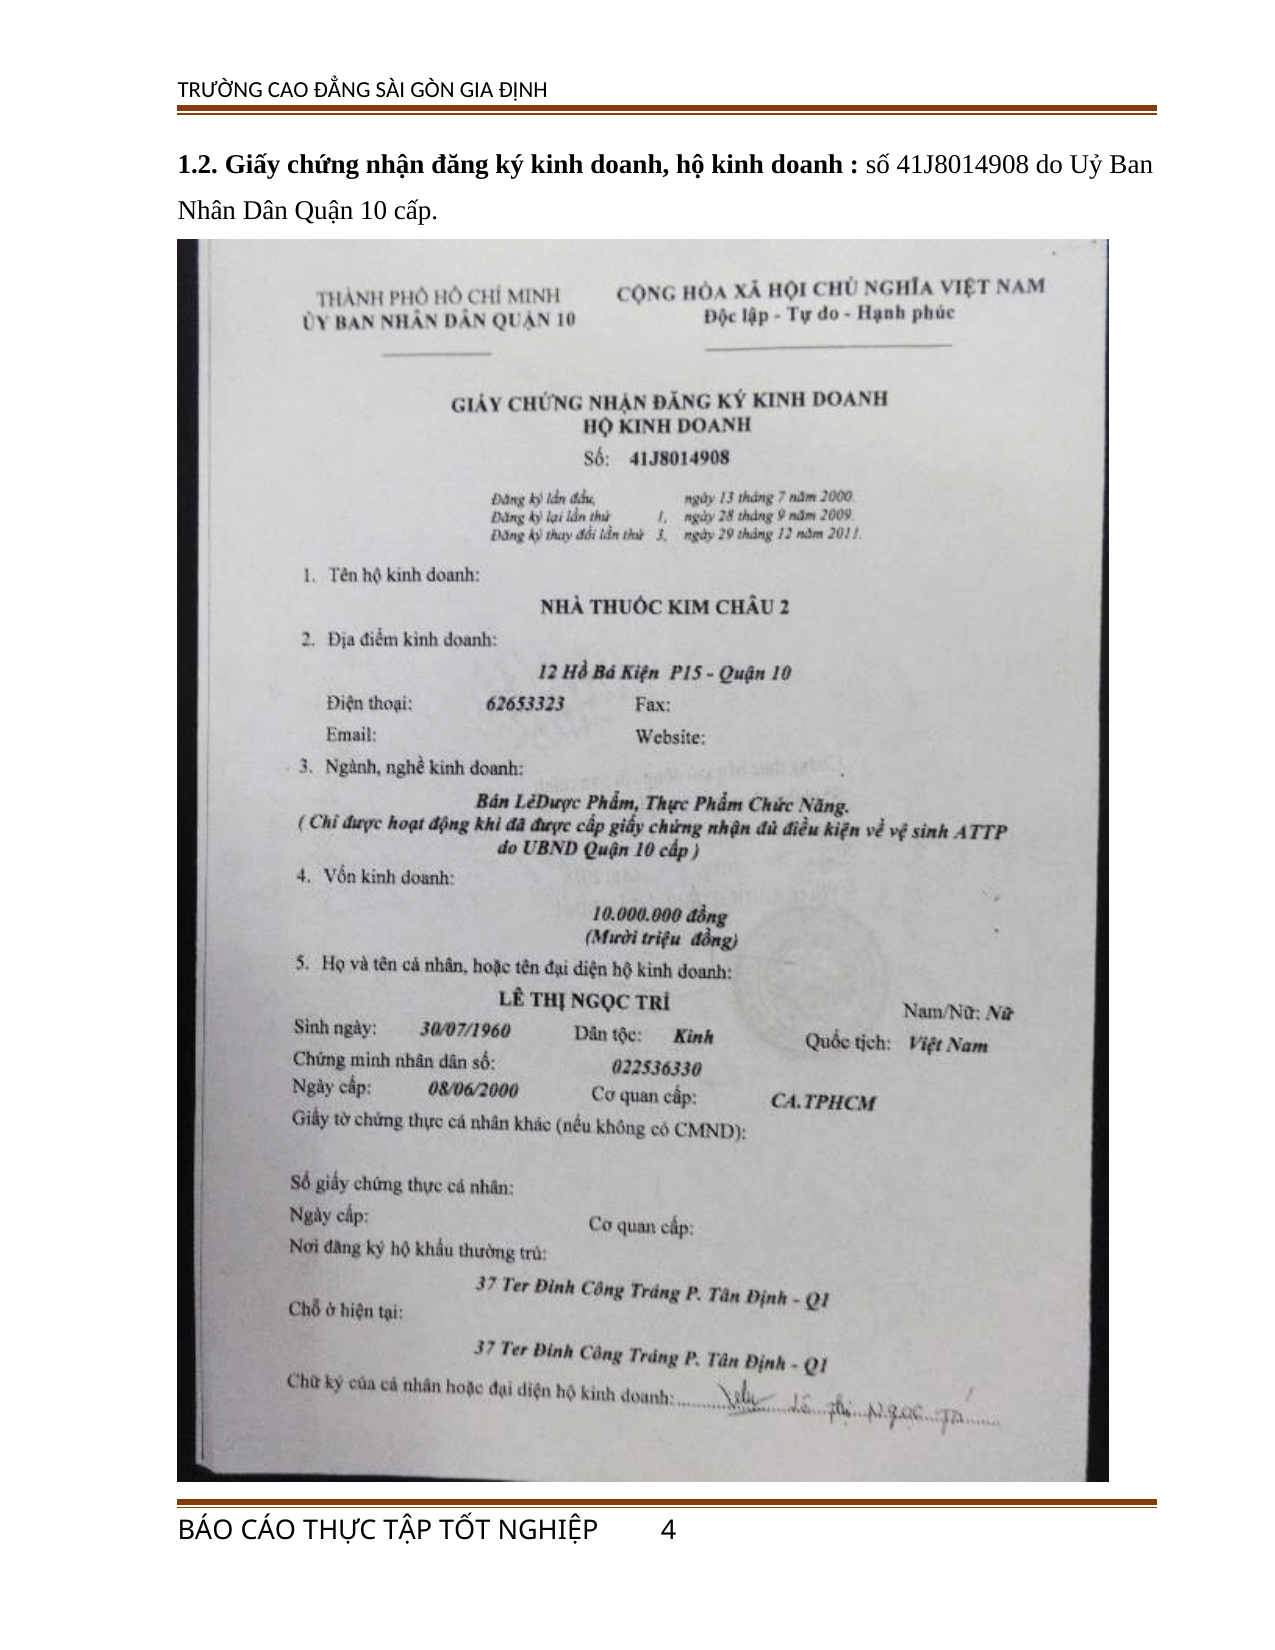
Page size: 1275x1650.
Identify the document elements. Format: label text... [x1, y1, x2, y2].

picture [177, 239, 1109, 1482]
